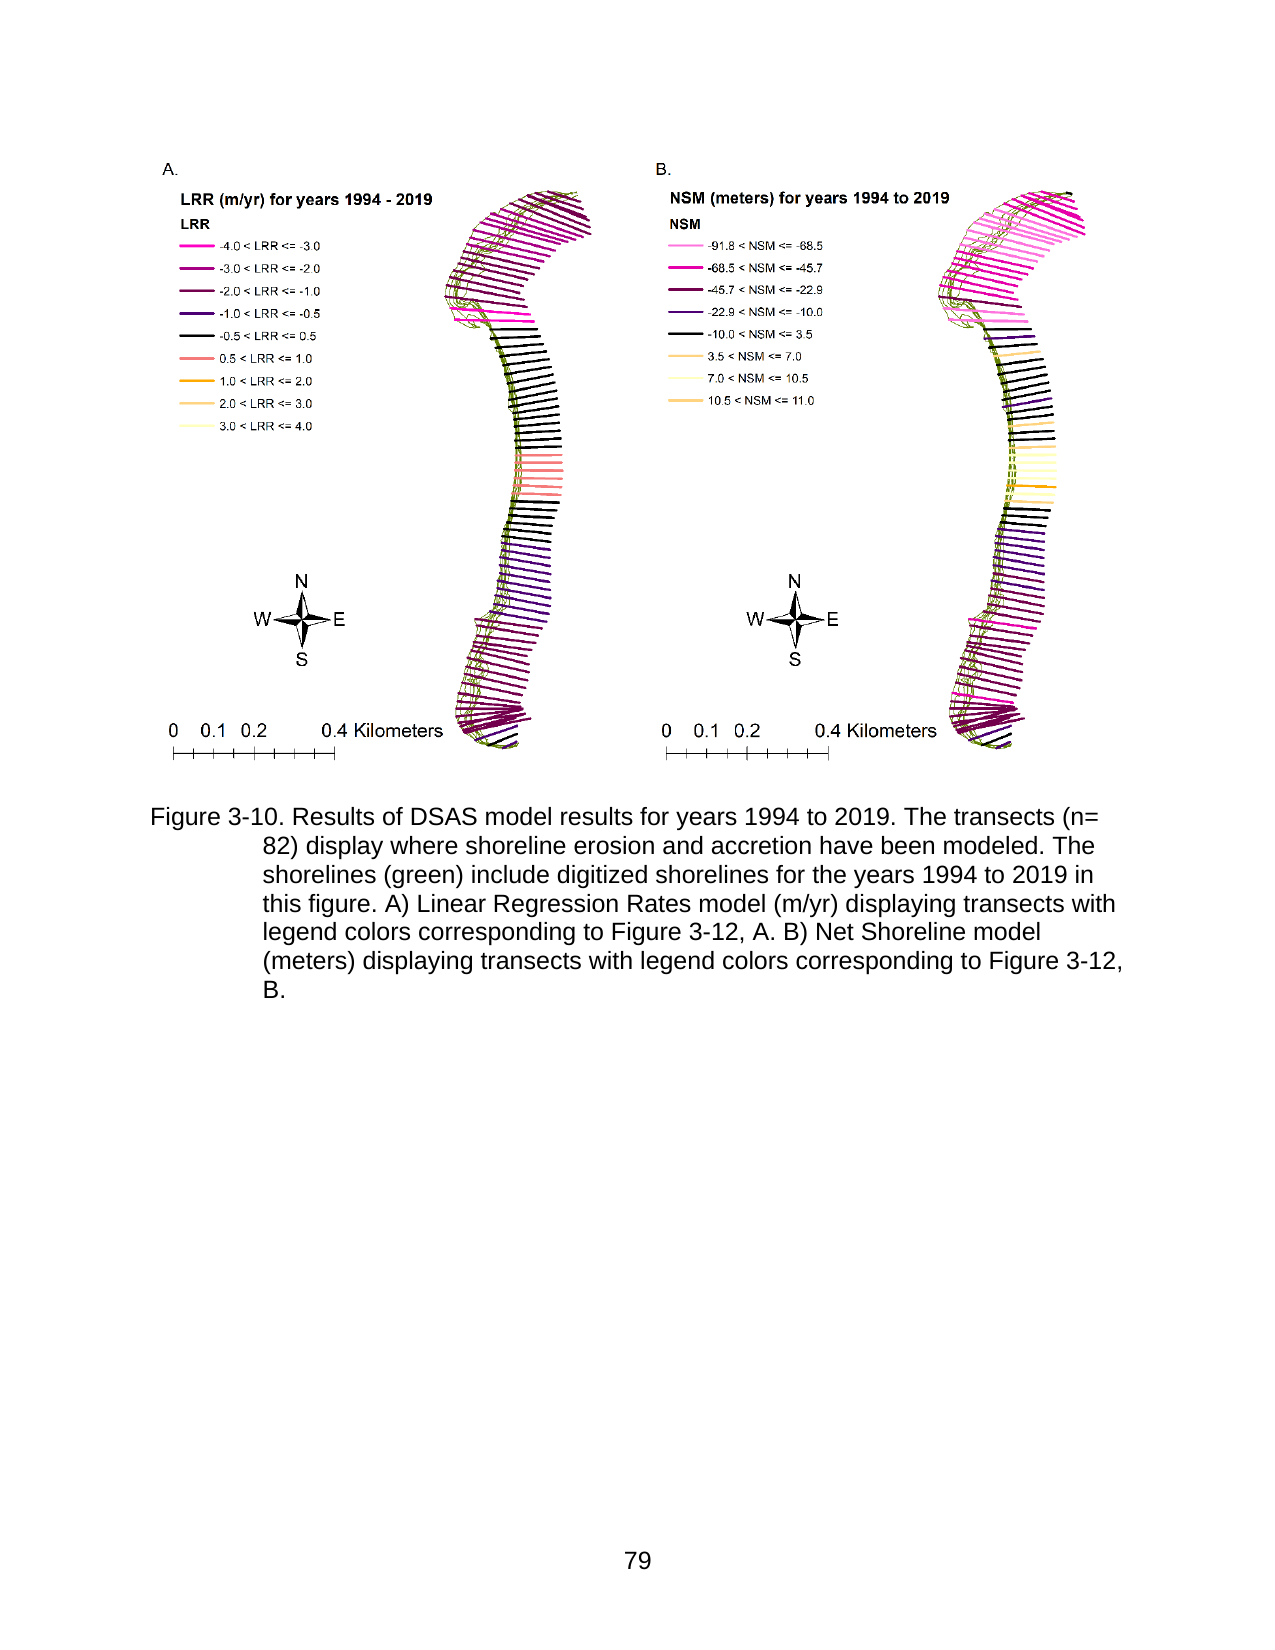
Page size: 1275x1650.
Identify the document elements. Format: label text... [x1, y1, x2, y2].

text Figure 3-10. Results of DSAS model results for years 1994 to 2019. The transects (n= 82) display where shoreline erosion and accretion have been modeled. The shorelines (green) include digitized shorelines for the years 1994 to 2019 in this figure. A) Linear Regression Rates model (m/yr) displaying transects with legend colors corresponding to Figure 3-12, A. B) Net Shoreline model (meters) displaying transects with legend colors corresponding to Figure 3-12, B. [150, 802, 1125, 1003]
picture [643, 150, 1125, 774]
picture [150, 150, 632, 774]
